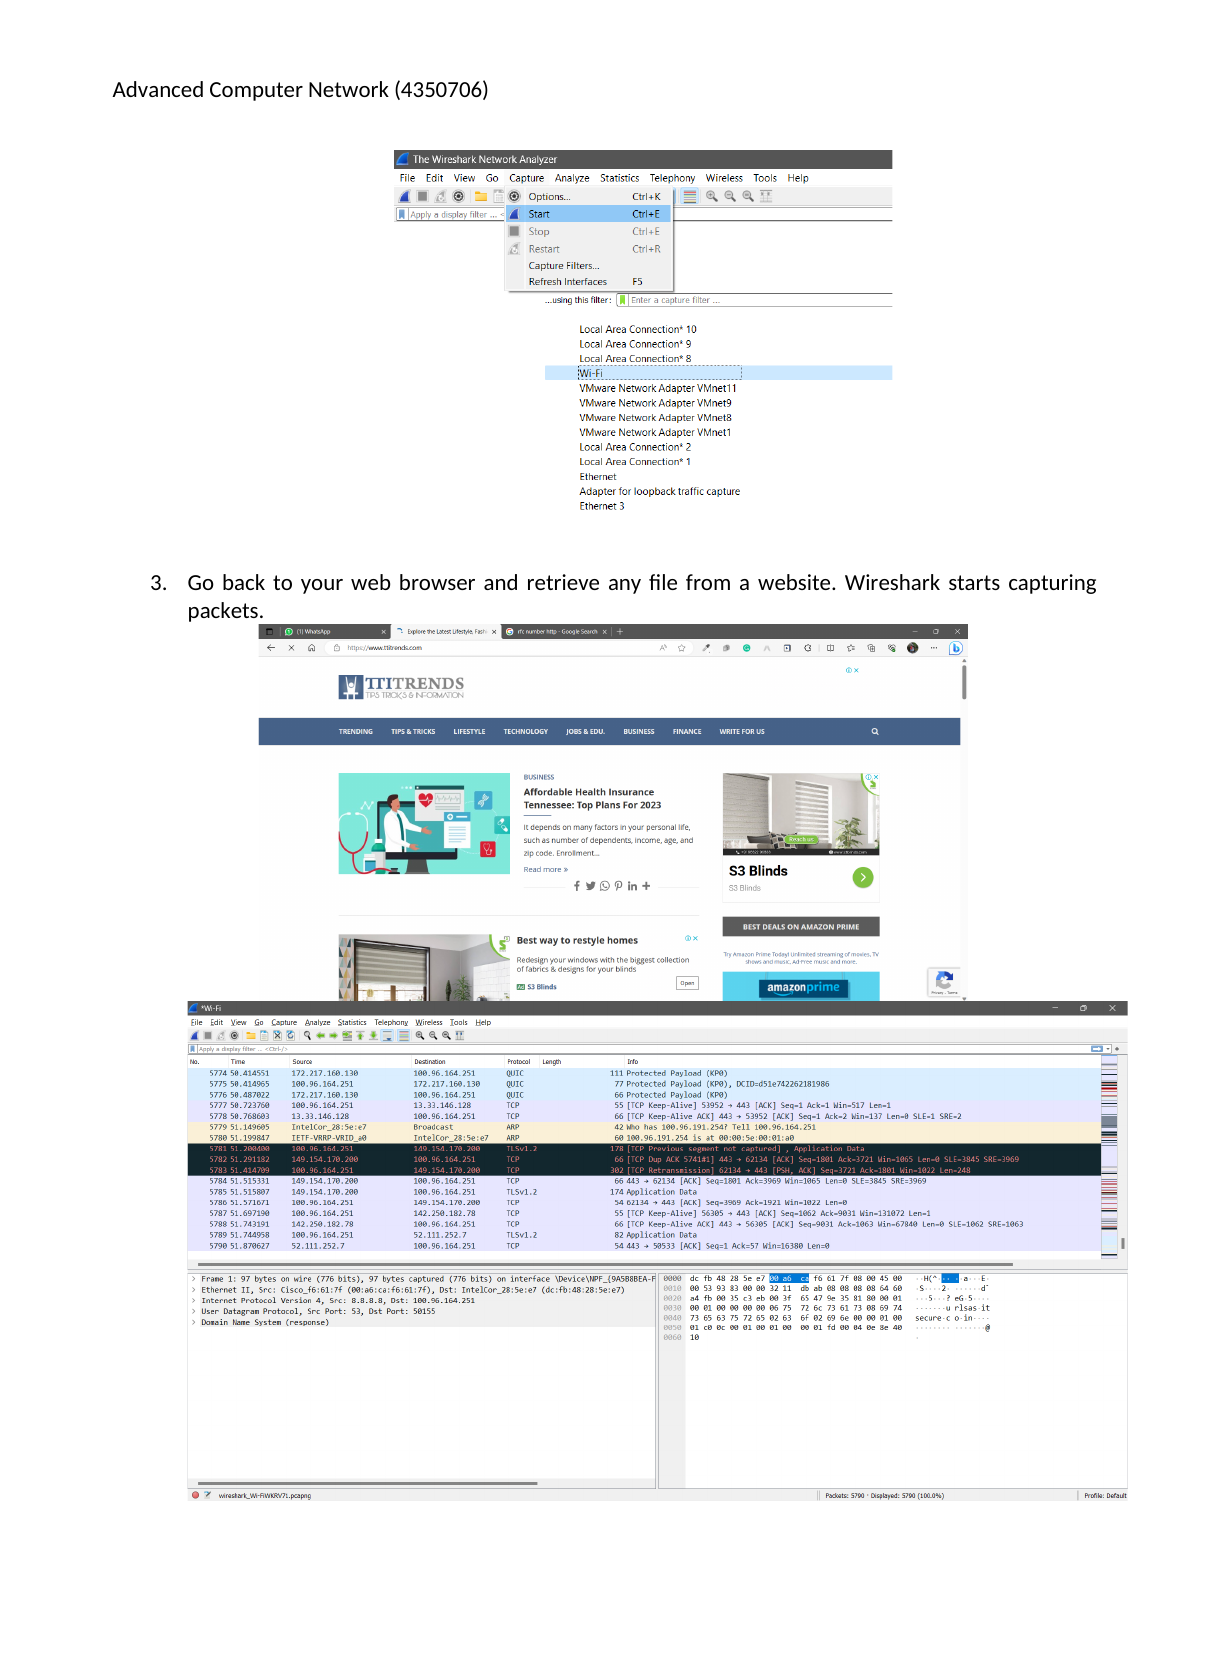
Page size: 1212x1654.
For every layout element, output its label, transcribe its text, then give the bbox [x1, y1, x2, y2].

list Go back to your web browser and retrieve any file from a website. Wireshark starts capturing packets. [150, 568, 1099, 624]
picture [394, 150, 893, 541]
picture [187, 624, 1128, 1501]
